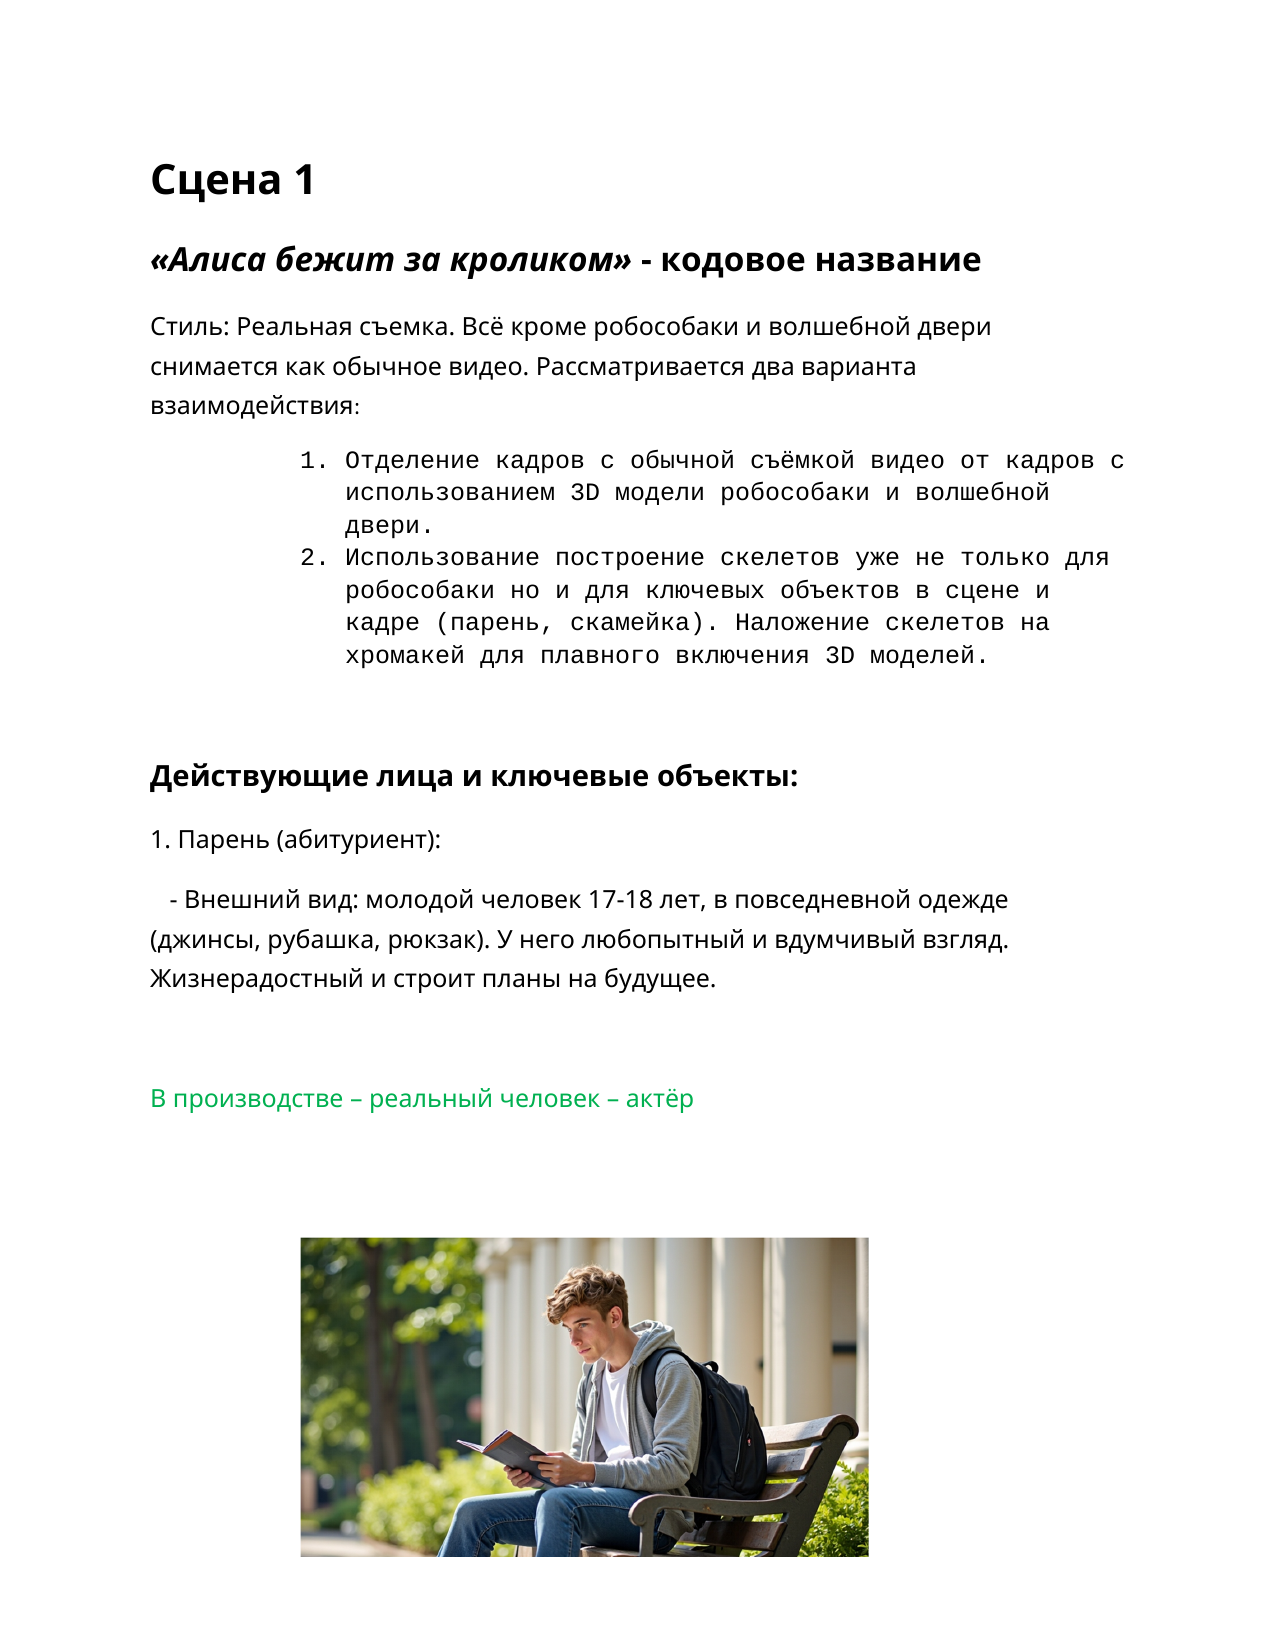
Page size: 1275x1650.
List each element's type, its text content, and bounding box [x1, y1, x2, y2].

text Сцена 1 [150, 150, 1125, 207]
list Отделение кадров с обычной съёмкой видео от кадров с использованием 3D модели робособаки и волшебной двери. [300, 447, 1125, 541]
text - Внешний вид: молодой человек 17-18 лет, в повседневной одежде (джинсы, рубашка, рюкзак). У него любопытный и вдумчивый взгляд. Жизнерадостный и строит планы на будущее. [150, 882, 1125, 994]
text В производстве – реальный человек – актёр [150, 1081, 1125, 1114]
text Стиль: Реальная съемка. Всё кроме робособаки и волшебной двери снимается как обычное видео. Рассматривается два варианта взаимодействия: [150, 309, 1125, 421]
text Действующие лица и ключевые объекты: [150, 756, 1125, 795]
text «Алиса бежит за кроликом» - кодовое название [150, 236, 1125, 281]
picture [300, 1237, 868, 1557]
text 1. Парень (абитуриент): [150, 822, 1125, 856]
list Использование построение скелетов уже не только для робособаки но и для ключевых объектов в сцене и кадре (парень, скамейка). Наложение скелетов на хромакей для плавного включения 3D моделей. [300, 545, 1125, 671]
